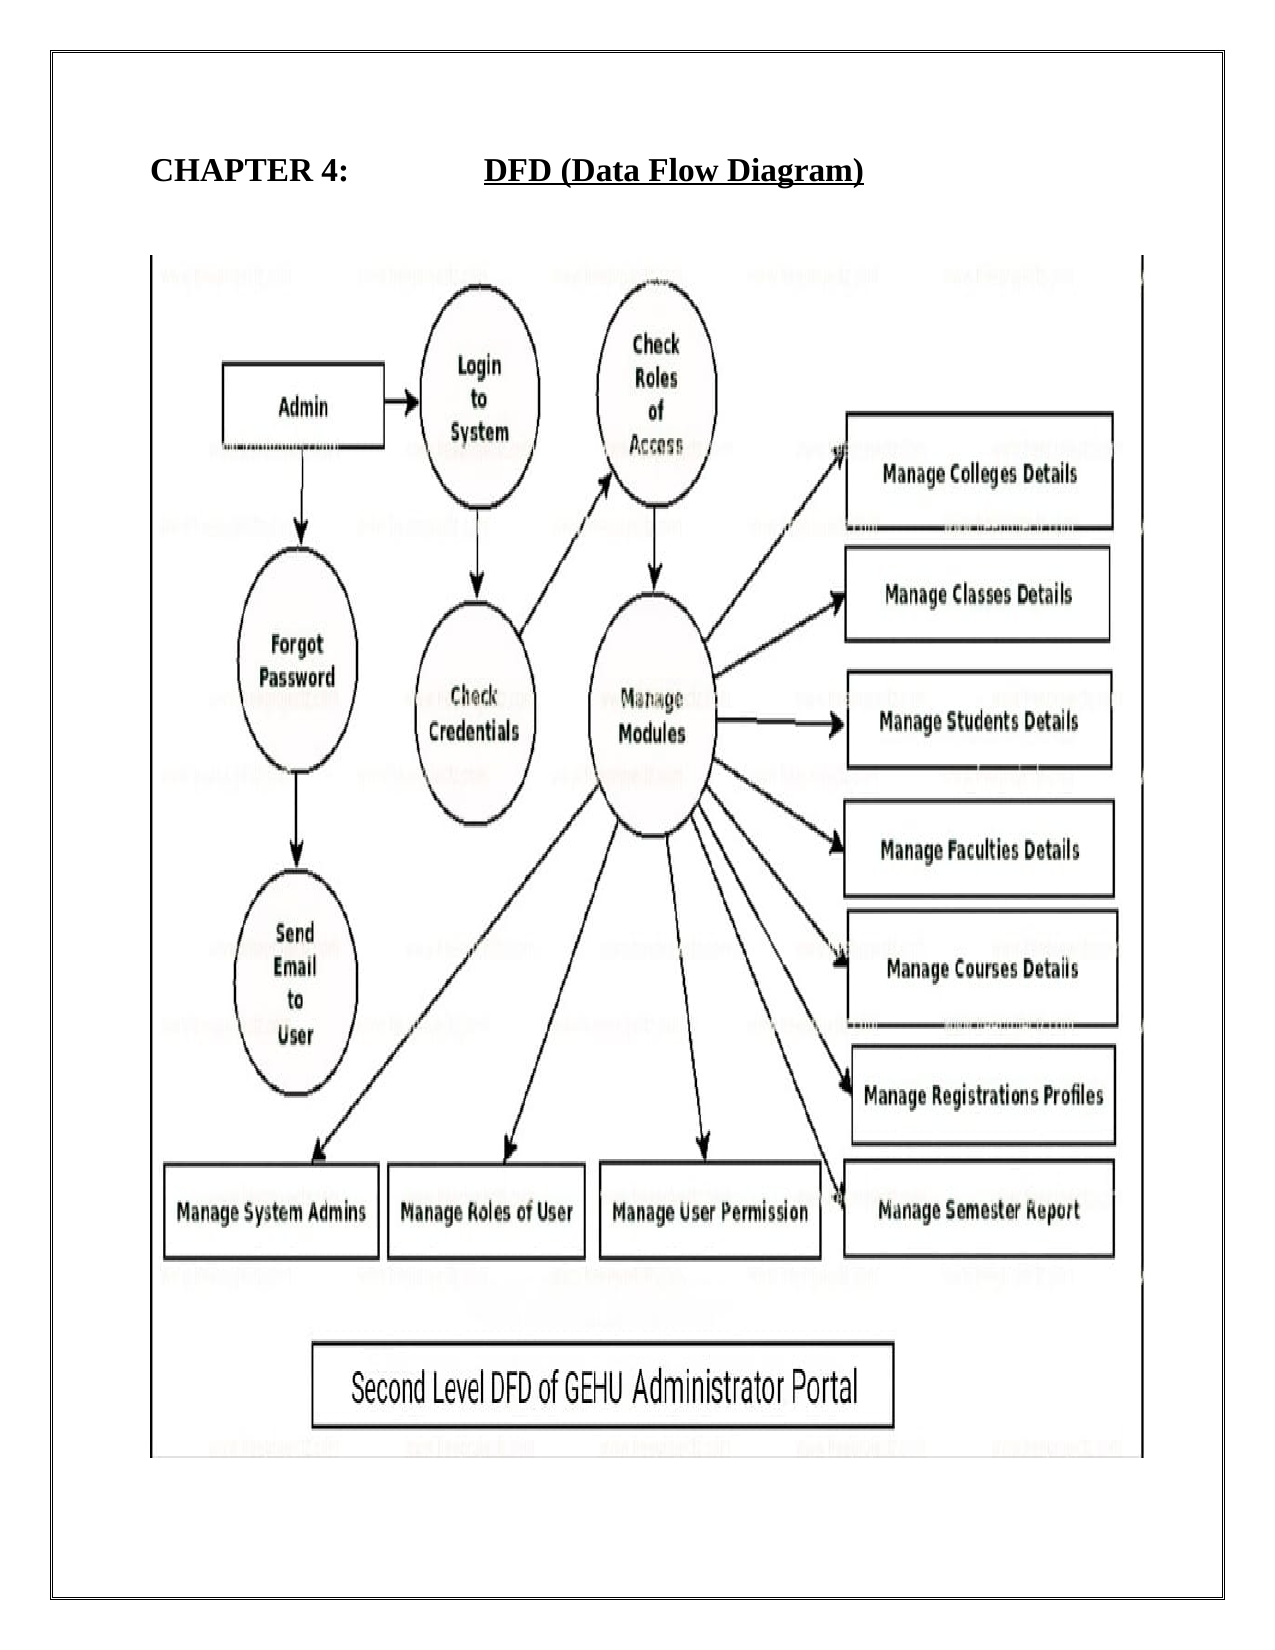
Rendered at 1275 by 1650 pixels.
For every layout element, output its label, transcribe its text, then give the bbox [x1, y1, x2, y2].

picture [150, 255, 1145, 1458]
text CHAPTER 4: DFD (Data Flow Diagram) [150, 150, 1125, 188]
